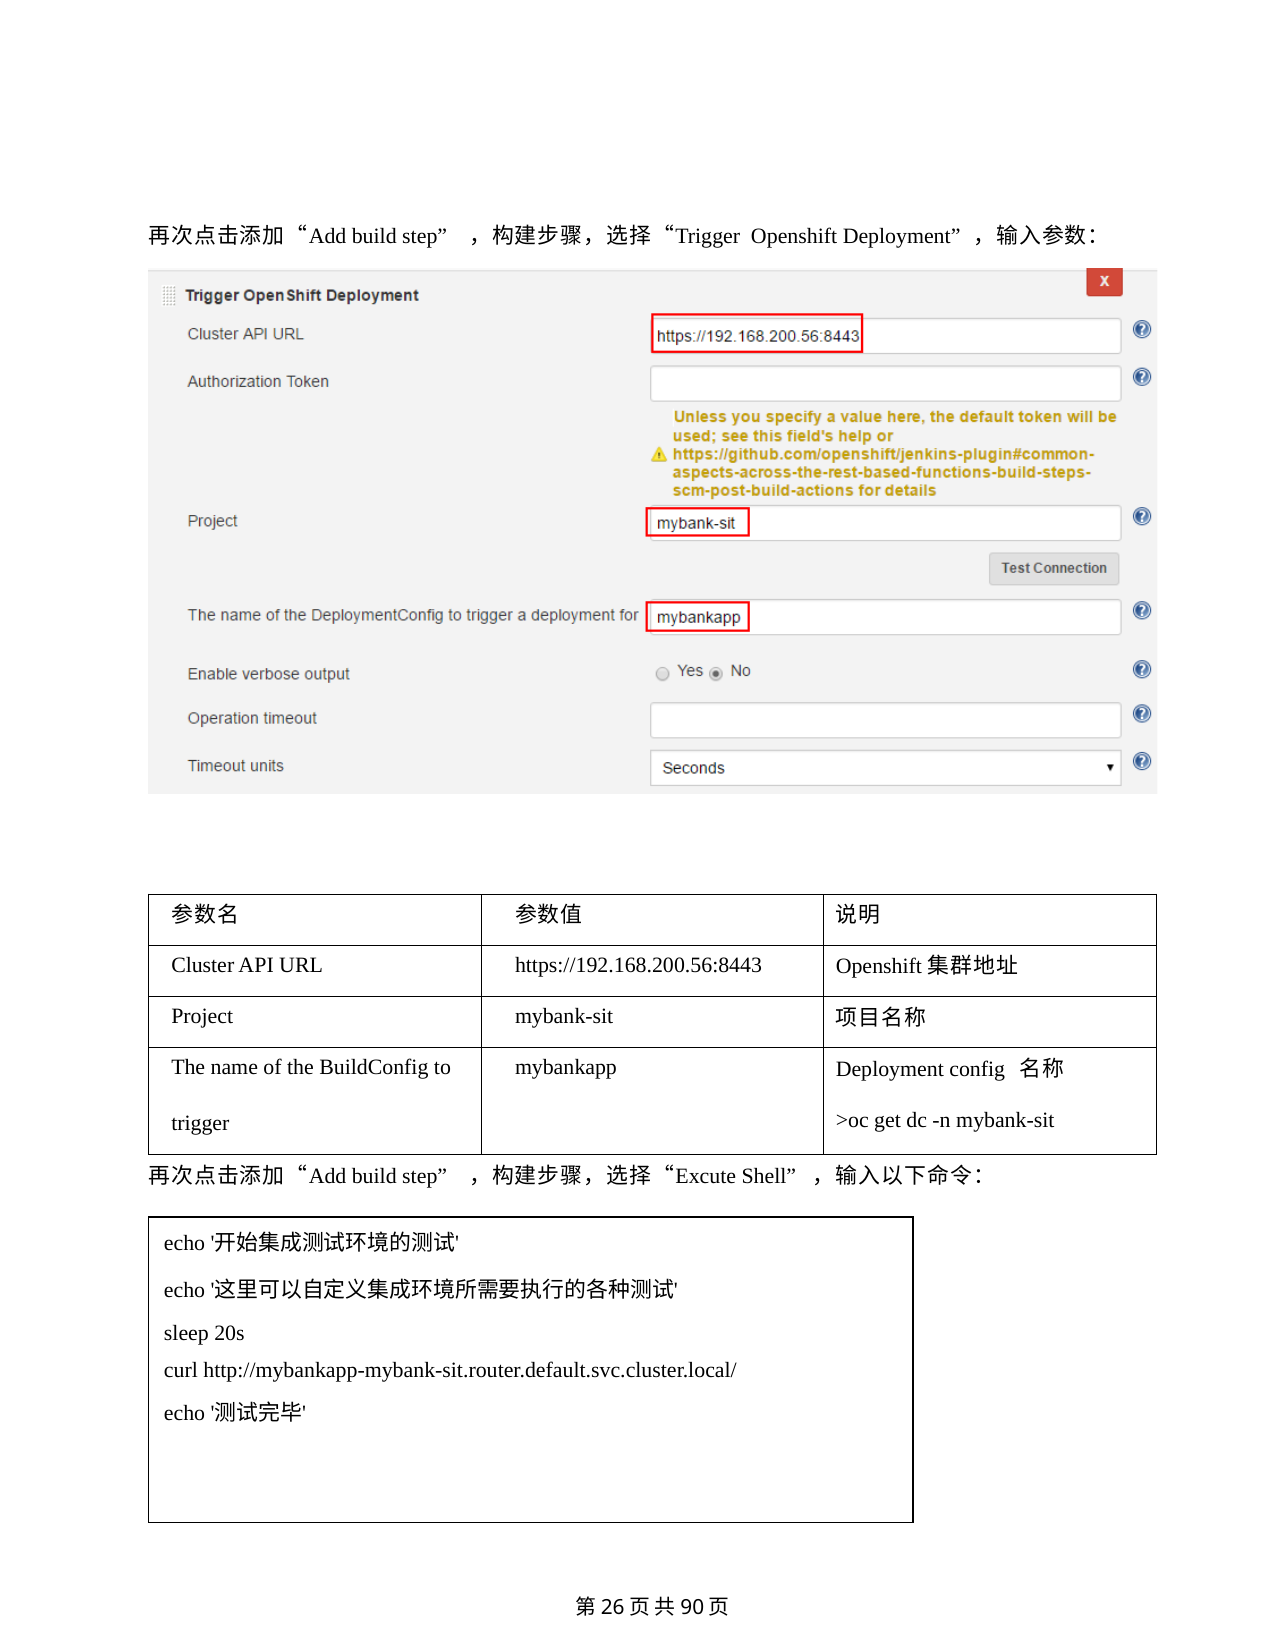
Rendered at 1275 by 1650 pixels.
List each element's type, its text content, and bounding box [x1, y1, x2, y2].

table_header 说明 [824, 895, 1156, 944]
table_cell Project [149, 997, 481, 1047]
picture [148, 268, 1158, 794]
table_cell 项目名称 [824, 997, 1156, 1047]
table_cell Openshift集群地址 [824, 946, 1156, 996]
table_header 参数值 [482, 895, 823, 944]
table_cell mybank-sit [482, 997, 823, 1047]
text 再次点击添加“Add build step”，构建步骤，选择“Trigger Openshift Deployment”，输入参数： [148, 215, 1156, 252]
table_cell The name of the BuildConfig to trigger [149, 1048, 481, 1154]
table_cell mybankapp [482, 1048, 823, 1154]
table_cell https://192.168.200.56:8443 [482, 946, 823, 996]
table_cell Cluster API URL [149, 946, 481, 996]
table_header 参数名 [149, 895, 481, 944]
text 再次点击添加“Add build step”，构建步骤，选择“Excute Shell”，输入以下命令： [148, 1155, 1156, 1192]
table_cell Deployment config名称 >oc get dc -n mybank-sit [824, 1048, 1156, 1154]
